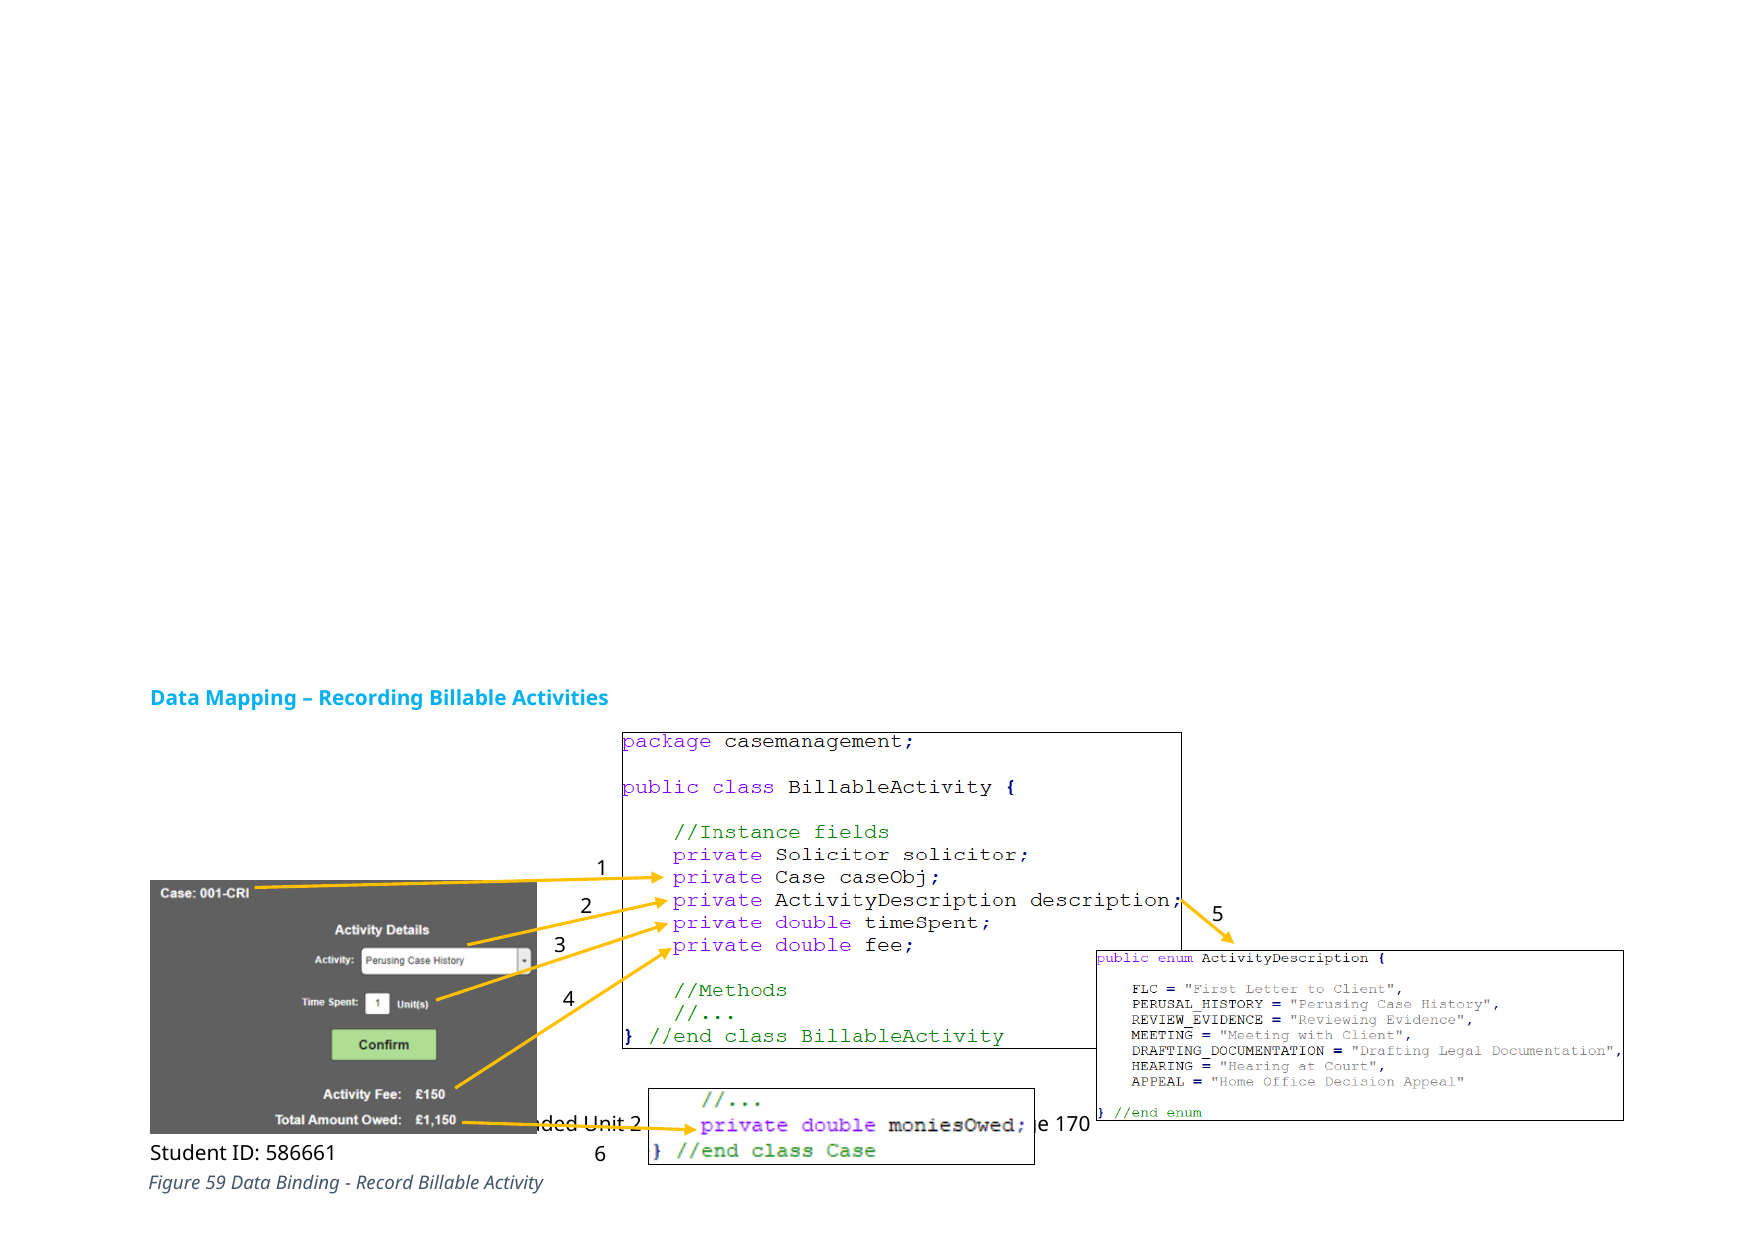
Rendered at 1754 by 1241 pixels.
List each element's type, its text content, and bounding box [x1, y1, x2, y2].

subtitle Data Mapping – Recording Billable Activities [150, 683, 1604, 712]
picture [1097, 951, 1623, 1120]
picture [150, 880, 537, 1134]
picture [649, 1089, 1034, 1164]
picture [623, 733, 1181, 1048]
